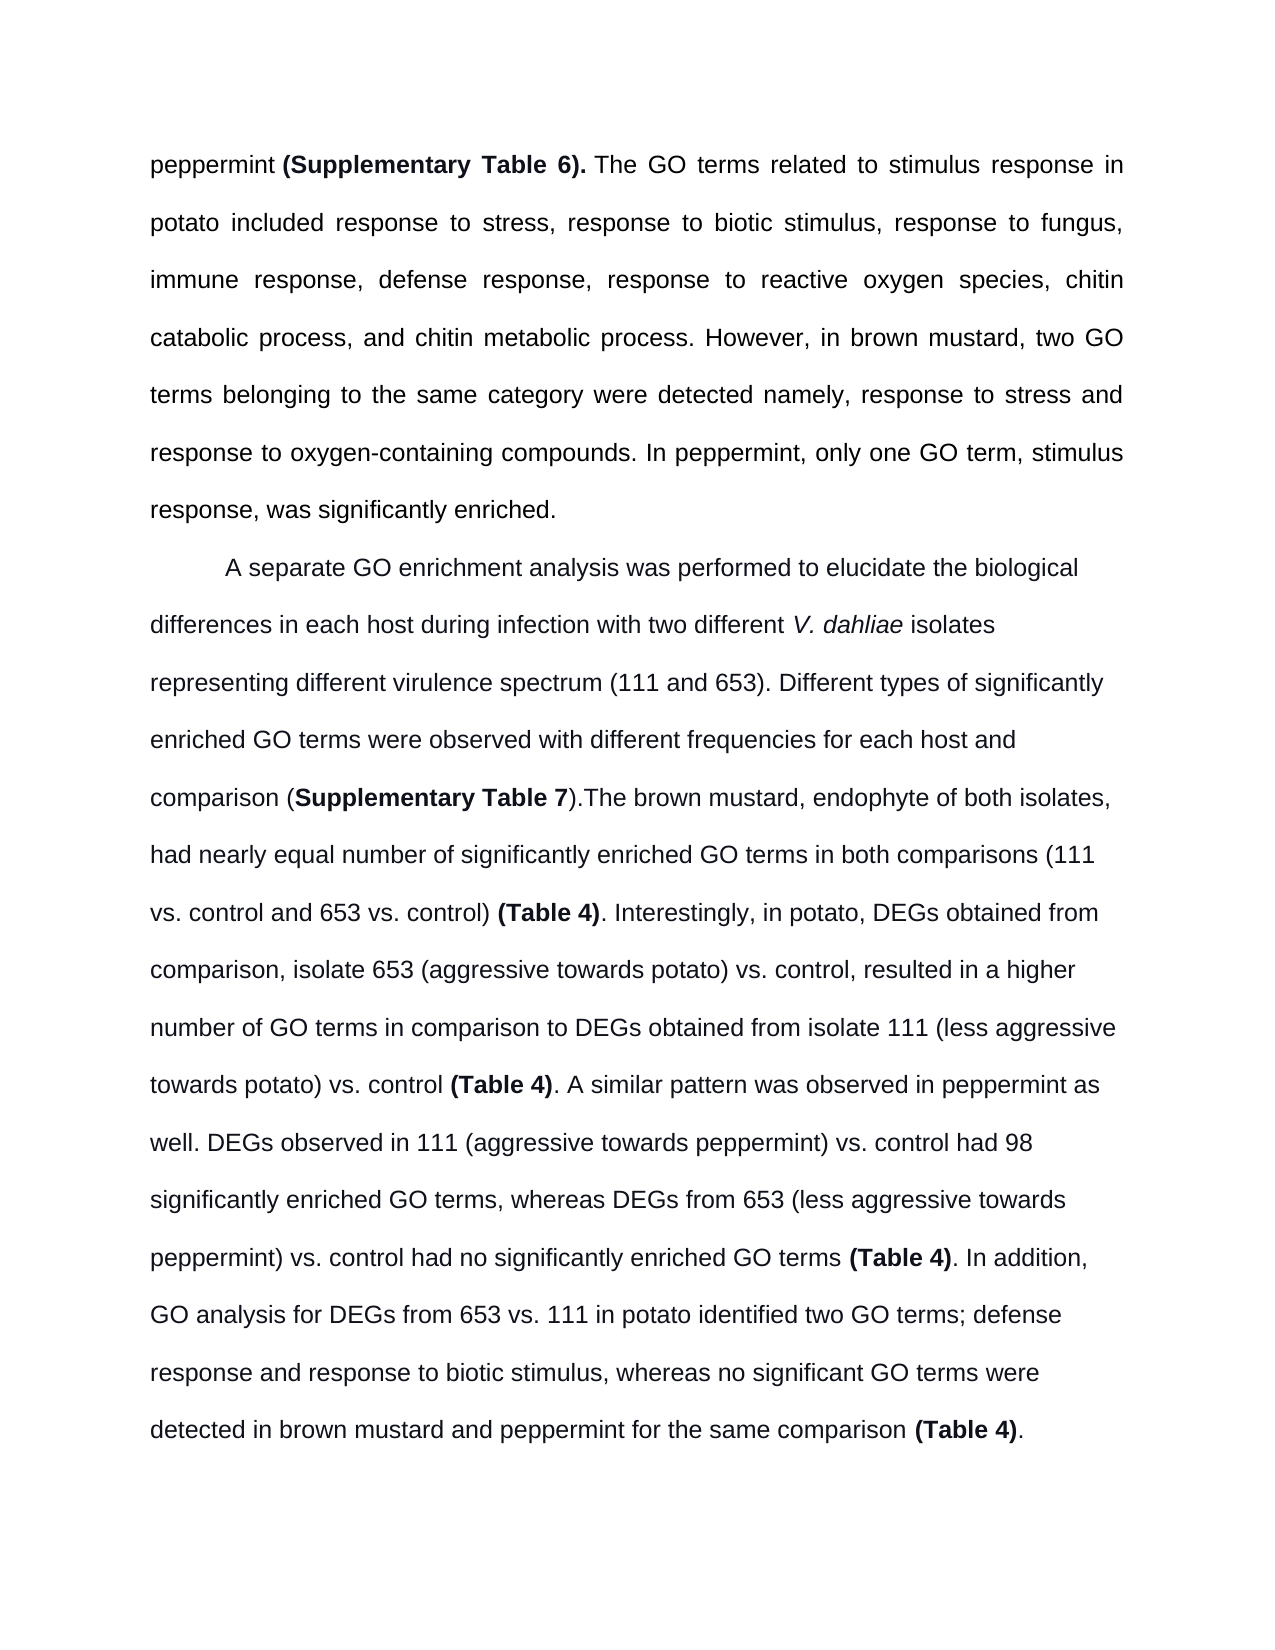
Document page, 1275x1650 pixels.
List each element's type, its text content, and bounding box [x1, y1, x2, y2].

text A separate GO enrichment analysis was performed to elucidate the biological differences in each host during infection with two different V. dahliae isolates representing different virulence spectrum (111 and 653). Different types of significantly enriched GO terms were observed with different frequencies for each host and comparison (Supplementary Table 7).The brown mustard, endophyte of both isolates, had nearly equal number of significantly enriched GO terms in both comparisons (111 vs. control and 653 vs. control) (Table 4). Interestingly, in potato, DEGs obtained from comparison, isolate 653 (aggressive towards potato) vs. control, resulted in a higher number of GO terms in comparison to DEGs obtained from isolate 111 (less aggressive towards potato) vs. control (Table 4). A similar pattern was observed in peppermint as well. DEGs observed in 111 (aggressive towards peppermint) vs. control had 98 significantly enriched GO terms, whereas DEGs from 653 (less aggressive towards peppermint) vs. control had no significantly enriched GO terms (Table 4). In addition, GO analysis for DEGs from 653 vs. 111 in potato identified two GO terms; defense response and response to biotic stimulus, whereas no significant GO terms were detected in brown mustard and peppermint for the same comparison (Table 4). [150, 552, 1125, 1444]
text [150, 150, 1125, 524]
